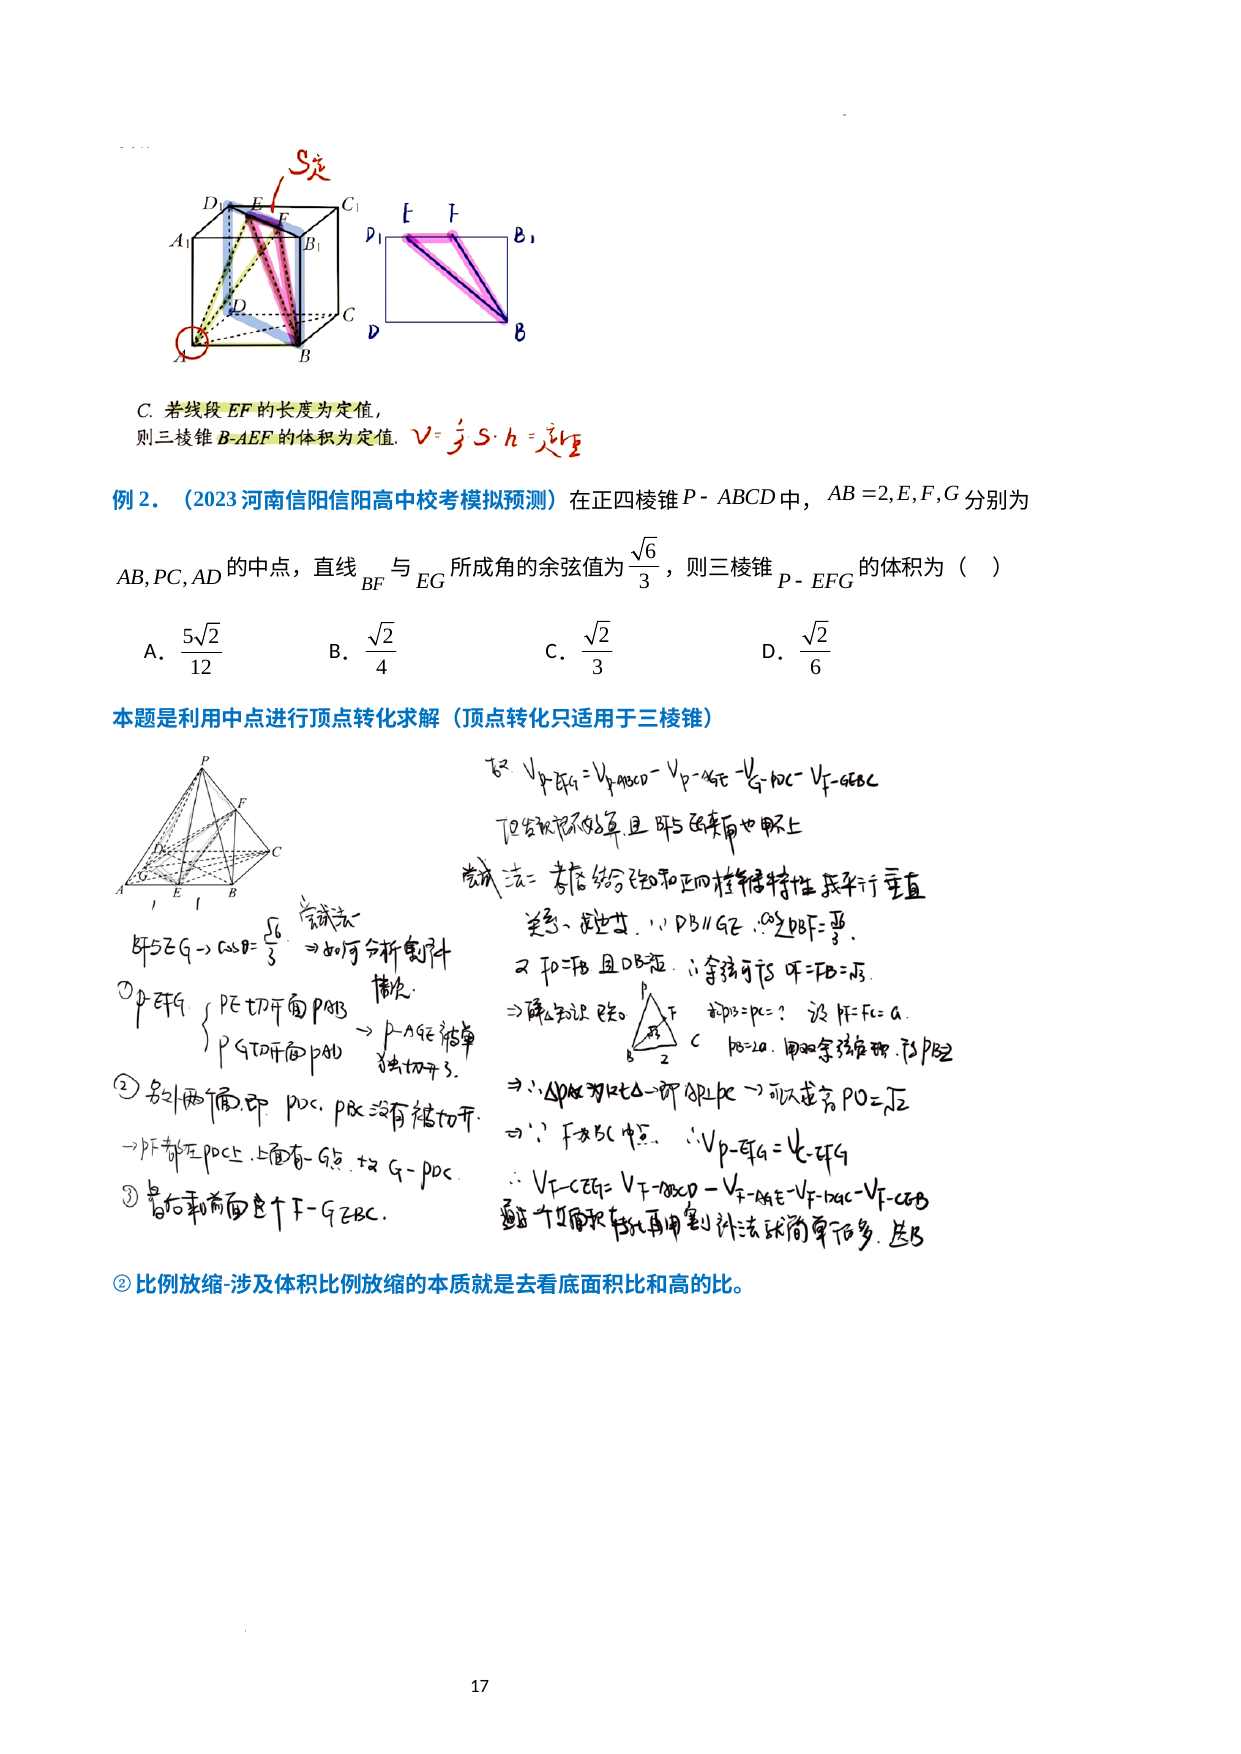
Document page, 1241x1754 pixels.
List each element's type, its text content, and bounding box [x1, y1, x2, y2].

text ②比例放缩-涉及体积比例放缩的本质就是去看底面积比和高的比。 [112, 1267, 1128, 1298]
picture [112, 748, 955, 1254]
text 例2．（2023河南信阳信阳高中校考模拟预测）在正四棱锥中，分别为的中点，直线与所成角的余弦值为，则三棱锥的体积为（ ） [112, 481, 1128, 600]
picture [112, 147, 608, 468]
text A． B． C． D． [143, 616, 1128, 686]
